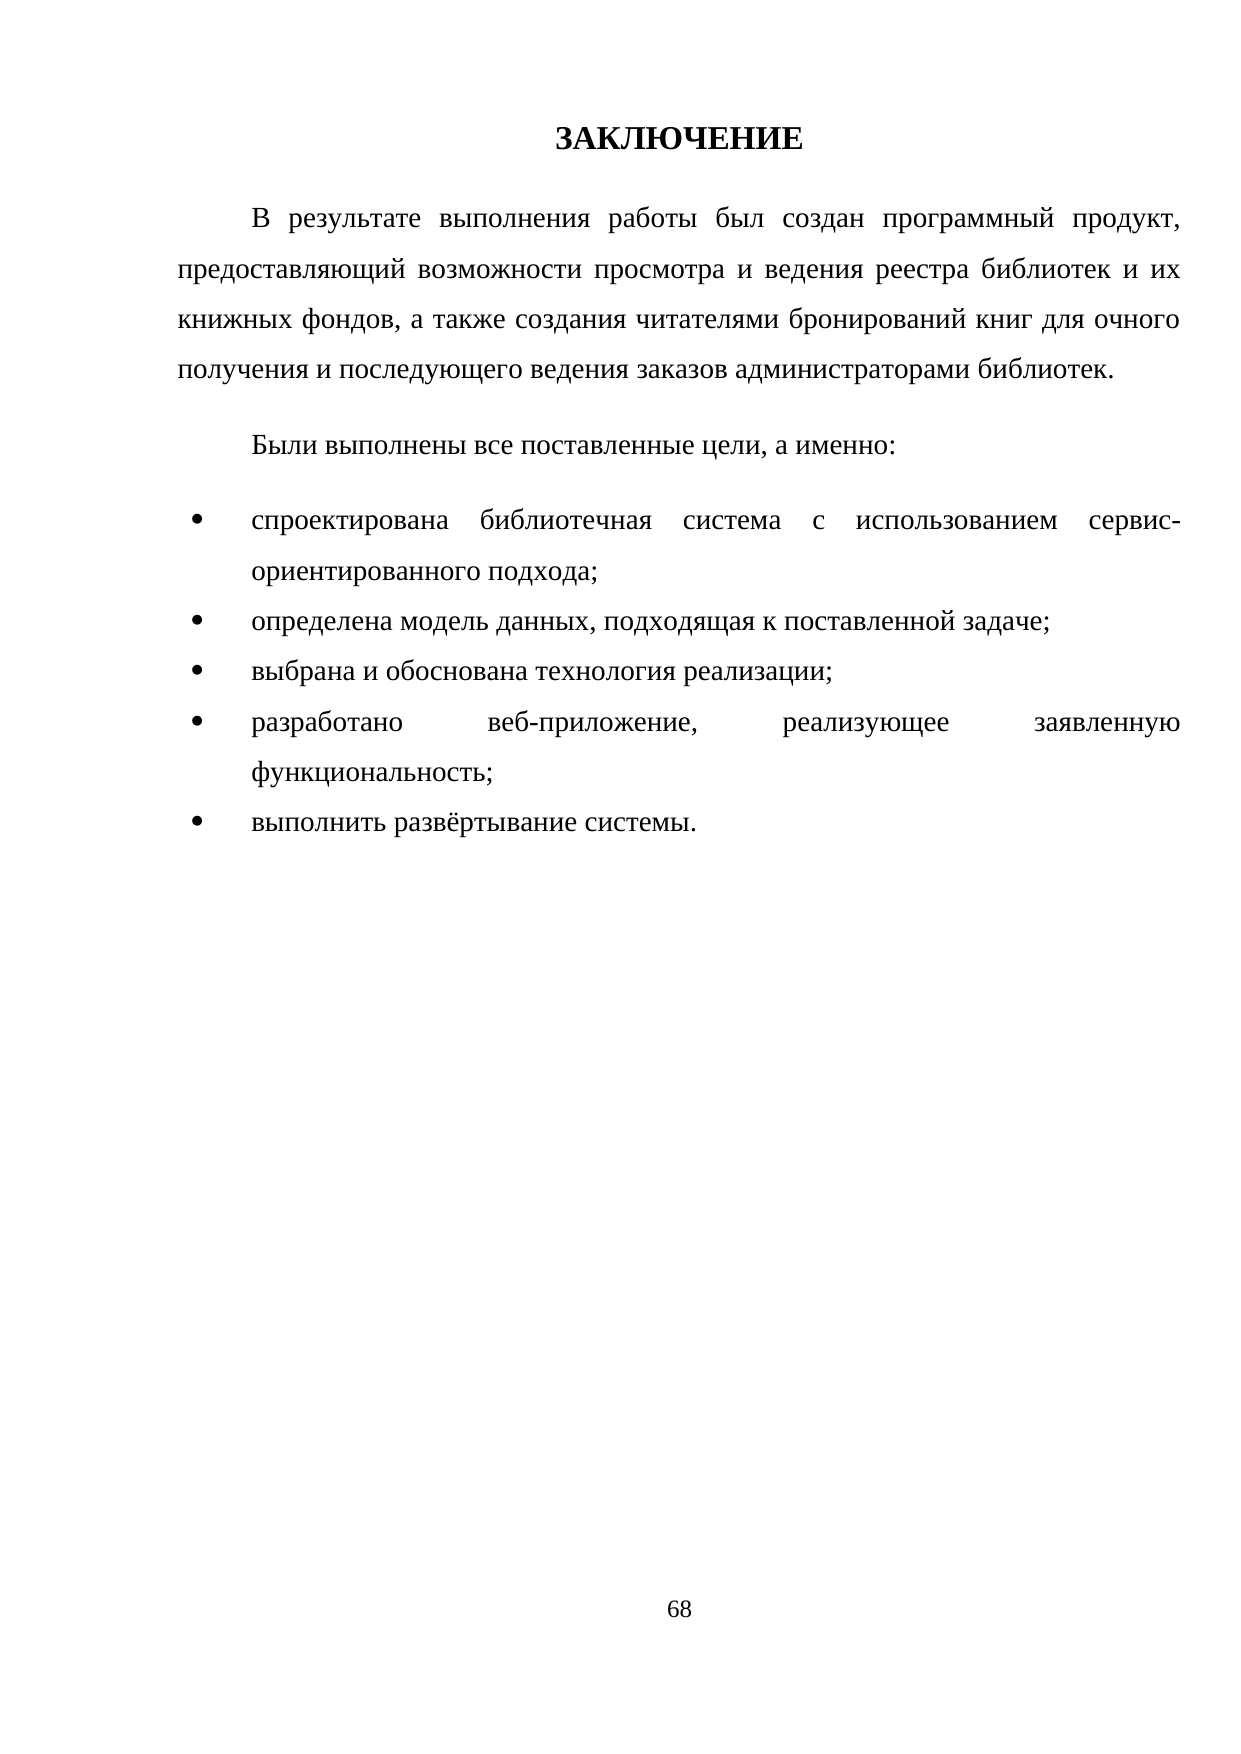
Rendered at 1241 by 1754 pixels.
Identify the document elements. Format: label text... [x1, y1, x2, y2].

text ЗАКЛЮЧЕНИЕ [177, 118, 1181, 156]
text спроектирована библиотечная система с использованием сервис-ориентированного подхода; [192, 502, 1181, 586]
text Были выполнены все поставленные цели, а именно: [177, 427, 1181, 460]
text выбрана и обоснована технология реализации; [192, 653, 1181, 687]
text выполнить развёртывание системы. [192, 804, 1181, 838]
text определена модель данных, подходящая к поставленной задаче; [192, 603, 1181, 637]
text разработано веб-приложение, реализующее заявленную функциональность; [192, 704, 1181, 788]
text В результате выполнения работы был создан программный продукт, предоставляющий возможности просмотра и ведения реестра библиотек и их книжных фондов, а также создания читателями бронирований книг для очного получения и последующего ведения заказов администраторами библиотек. [177, 201, 1181, 385]
